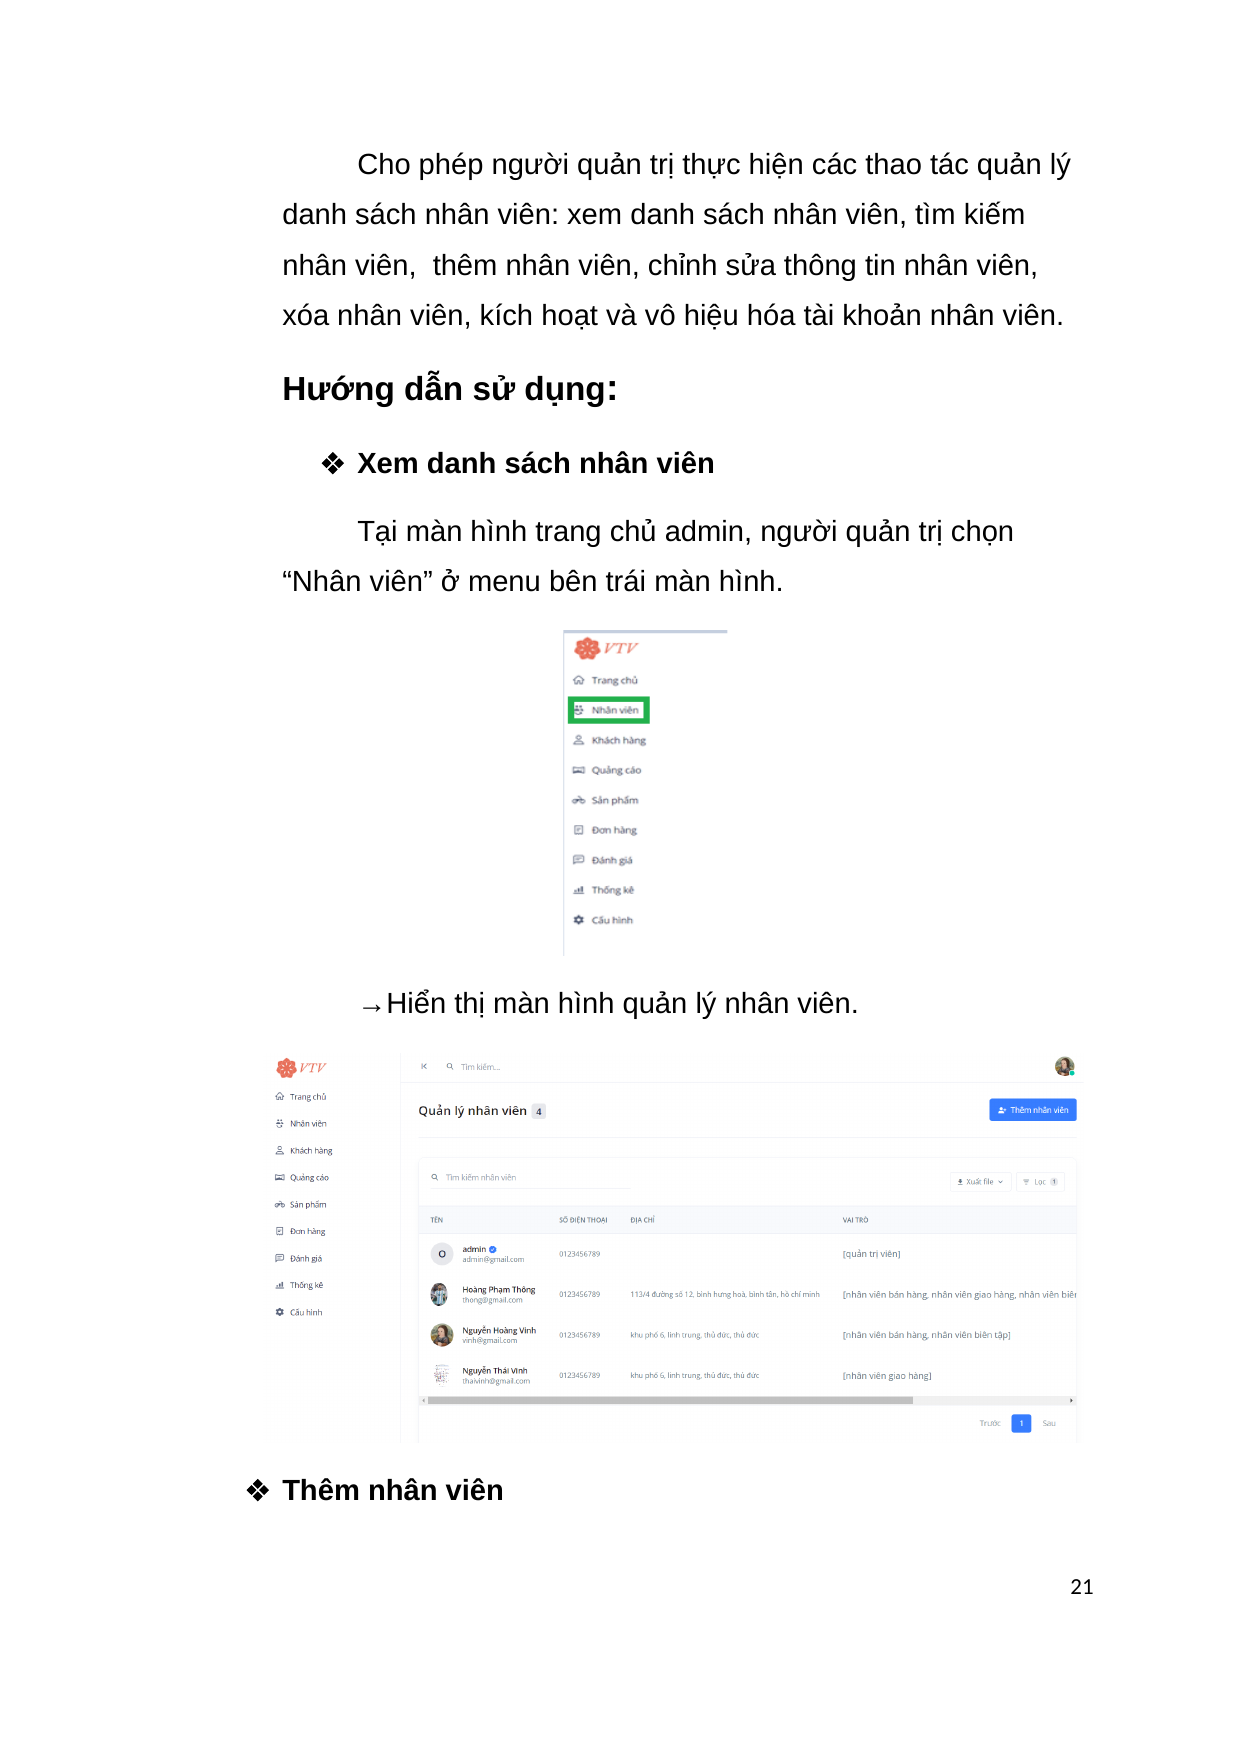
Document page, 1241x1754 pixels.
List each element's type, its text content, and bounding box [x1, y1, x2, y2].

list Cho phép người quản trị thực hiện các thao tác quản lý danh sách nhân viên: xem danh sách nhân viên, tìm kiếm nhân viên, thêm nhân viên, chỉnh sửa thông tin nhân viên, xóa nhân viên, kích hoạt và vô hiệu hóa tài khoản nhân viên. [282, 147, 1093, 331]
picture [263, 1053, 1084, 1443]
picture [563, 630, 728, 956]
list →Hiển thị màn hình quản lý nhân viên. [282, 986, 1093, 1020]
list Xem danh sách nhân viên [319, 446, 1093, 480]
list Tại màn hình trang chủ admin, người quản trị chọn “Nhân viên” ở menu bên trái màn hình. [282, 513, 1093, 597]
list Thêm nhân viên [244, 1473, 1093, 1507]
list Hướng dẫn sử dụng: [282, 365, 1093, 408]
